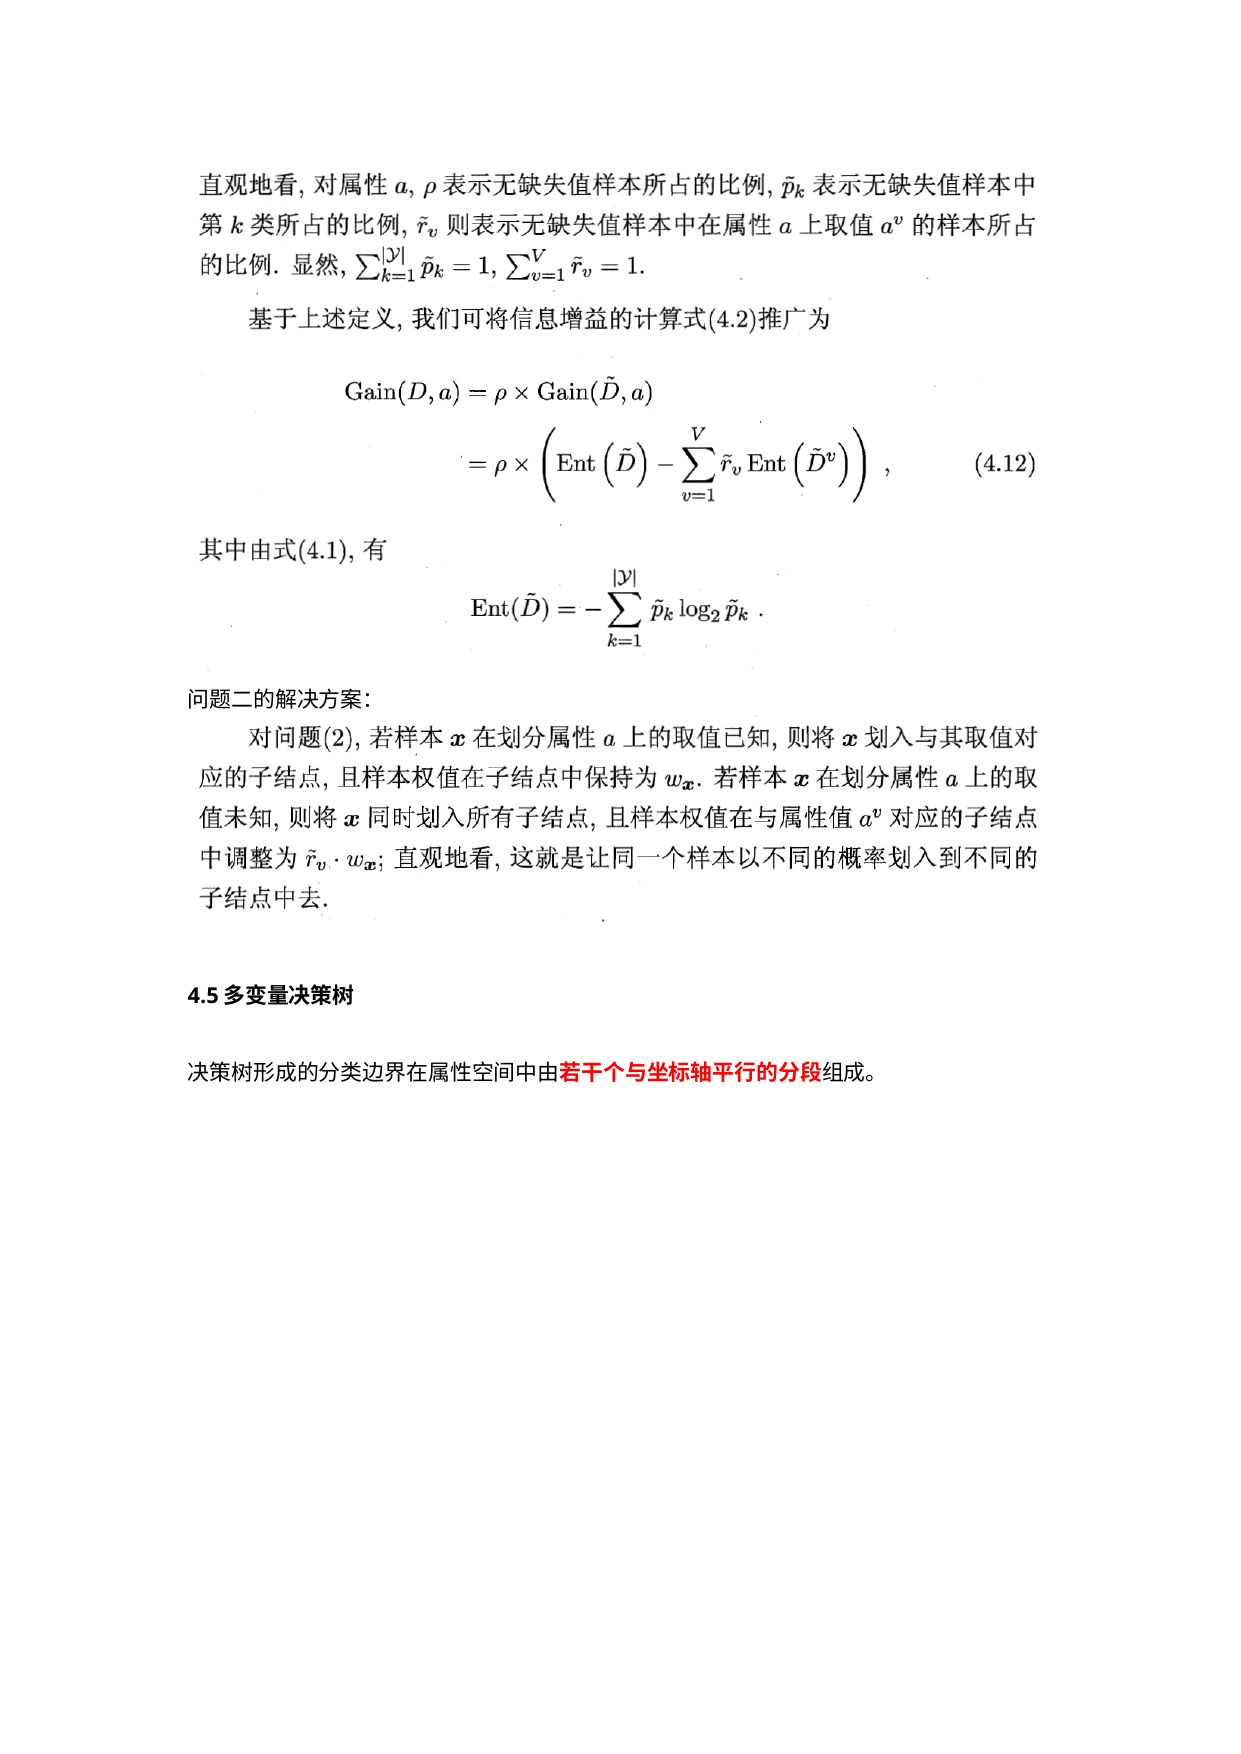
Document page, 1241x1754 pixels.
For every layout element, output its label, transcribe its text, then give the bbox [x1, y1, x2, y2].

subtitle 4.5多变量决策树 [187, 977, 1053, 1010]
text 决策树形成的分类边界在属性空间中由若干个与坐标轴平行的分段组成。 [187, 1055, 1053, 1087]
picture [187, 162, 1053, 671]
text 问题二的解决方案： [187, 682, 1053, 714]
picture [187, 714, 1053, 926]
